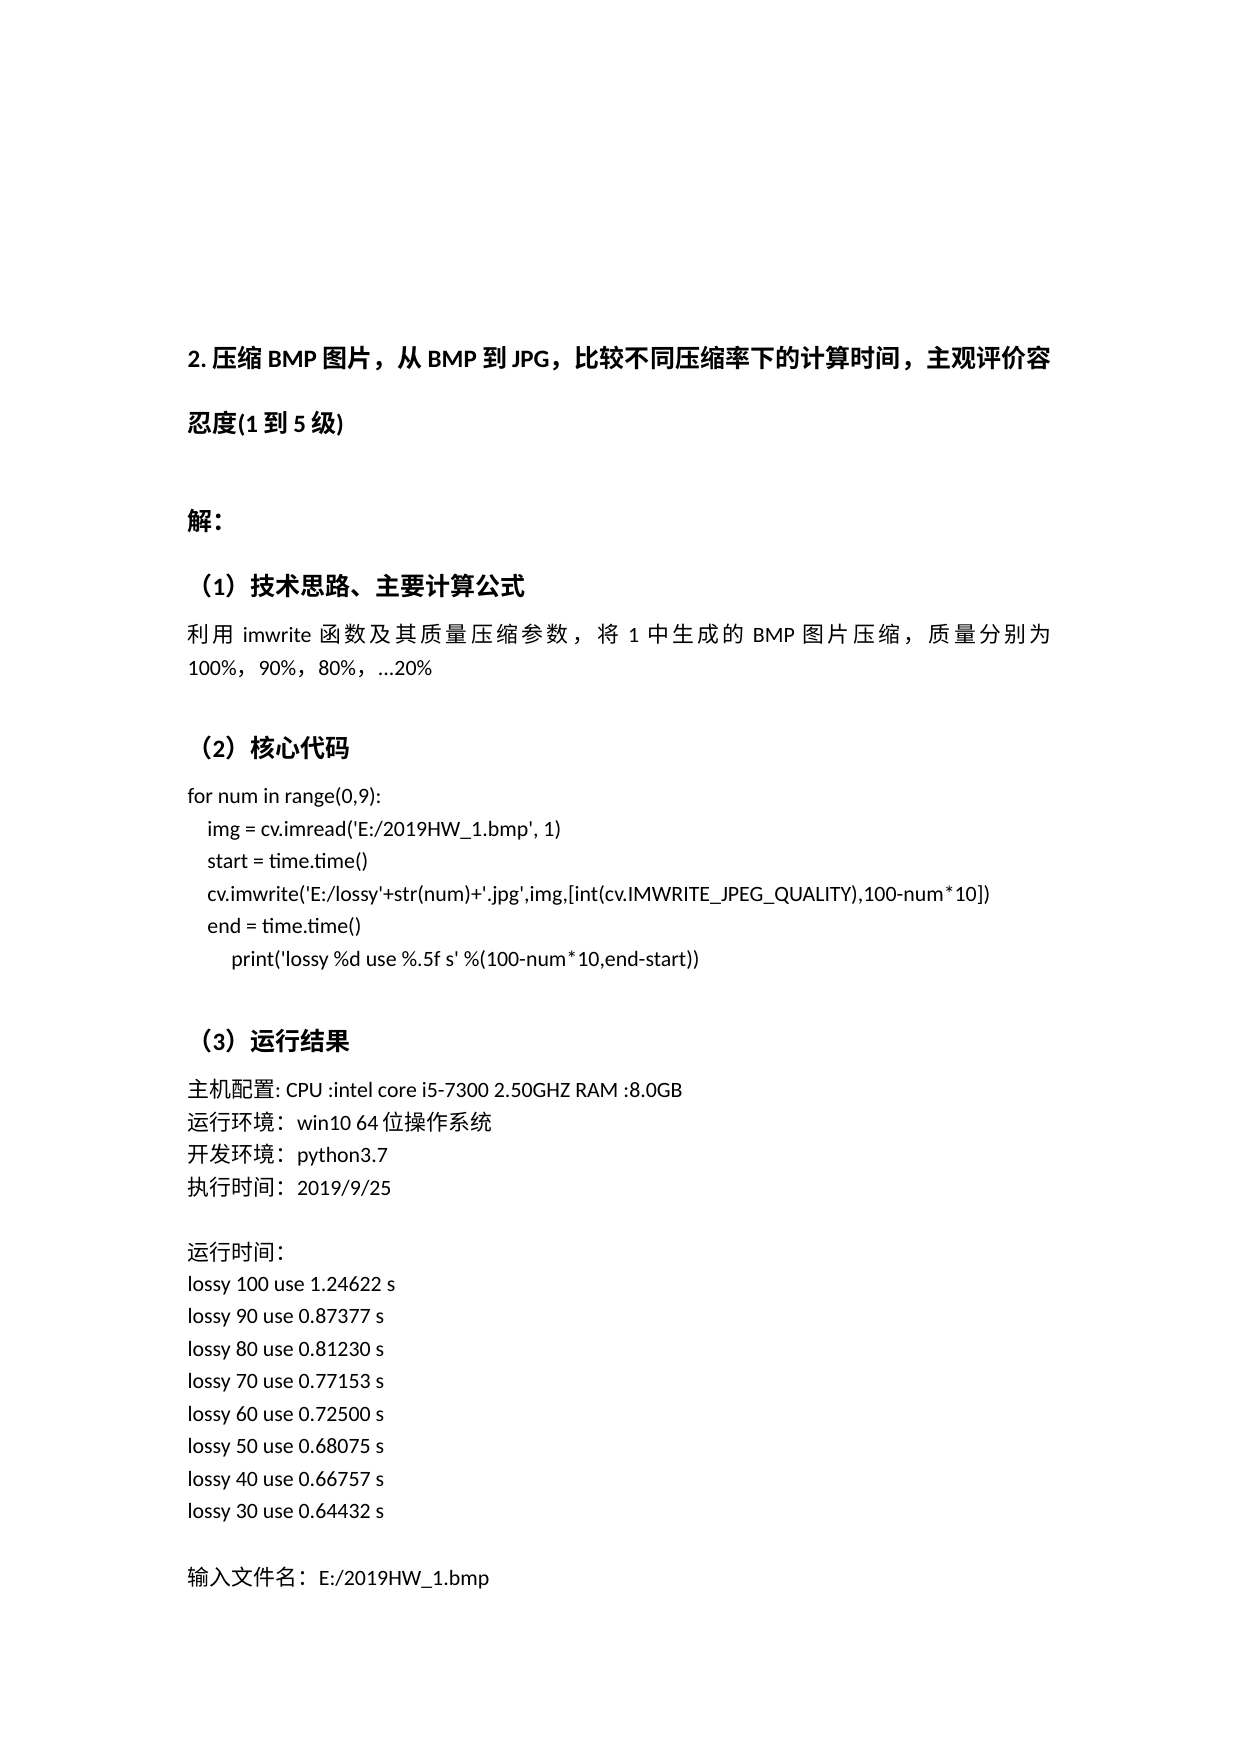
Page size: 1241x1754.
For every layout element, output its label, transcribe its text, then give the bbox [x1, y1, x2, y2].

list cv.imwrite('E:/lossy'+str(num)+'.jpg',img,[int(cv.IMWRITE_JPEG_QUALITY),100-num*10]) [187, 877, 1053, 909]
list 运行时间： [187, 1234, 1053, 1267]
list 执行时间：2019/9/25 [187, 1169, 1053, 1202]
list 技术思路、主要计算公式 [187, 552, 1053, 617]
list 利用imwrite函数及其质量压缩参数，将1中生成的BMP图片压缩，质量分别为100%，90%，80%，...20% [187, 617, 1053, 682]
list lossy 40 use 0.66757 s [187, 1462, 1053, 1494]
list 运行环境：win10 64位操作系统 [187, 1104, 1053, 1137]
list 输入文件名：E:/2019HW_1.bmp [187, 1559, 1053, 1592]
list lossy 100 use 1.24622 s [187, 1267, 1053, 1299]
list lossy 30 use 0.64432 s [187, 1494, 1053, 1527]
list lossy 60 use 0.72500 s [187, 1397, 1053, 1429]
list 主机配置: CPU :intel core i5-7300 2.50GHZ RAM :8.0GB [187, 1072, 1053, 1104]
list 开发环境：python3.7 [187, 1137, 1053, 1169]
list start = time.time() [187, 844, 1053, 877]
list end = time.time() [187, 909, 1053, 942]
list 运行结果 [187, 1007, 1053, 1072]
list lossy 50 use 0.68075 s [187, 1429, 1053, 1462]
list lossy 90 use 0.87377 s [187, 1299, 1053, 1332]
list for num in range(0,9): [187, 779, 1053, 812]
list lossy 70 use 0.77153 s [187, 1364, 1053, 1397]
list lossy 80 use 0.81230 s [187, 1332, 1053, 1364]
list 核心代码 [187, 714, 1053, 779]
list print('lossy %d use %.5f s' %(100-num*10,end-start)) [187, 942, 1053, 974]
list 压缩BMP图片，从BMP到JPG，比较不同压缩率下的计算时间，主观评价容忍度(1到5级) [187, 324, 1053, 454]
list 解： [187, 487, 1053, 552]
list img = cv.imread('E:/2019HW_1.bmp', 1) [187, 812, 1053, 844]
